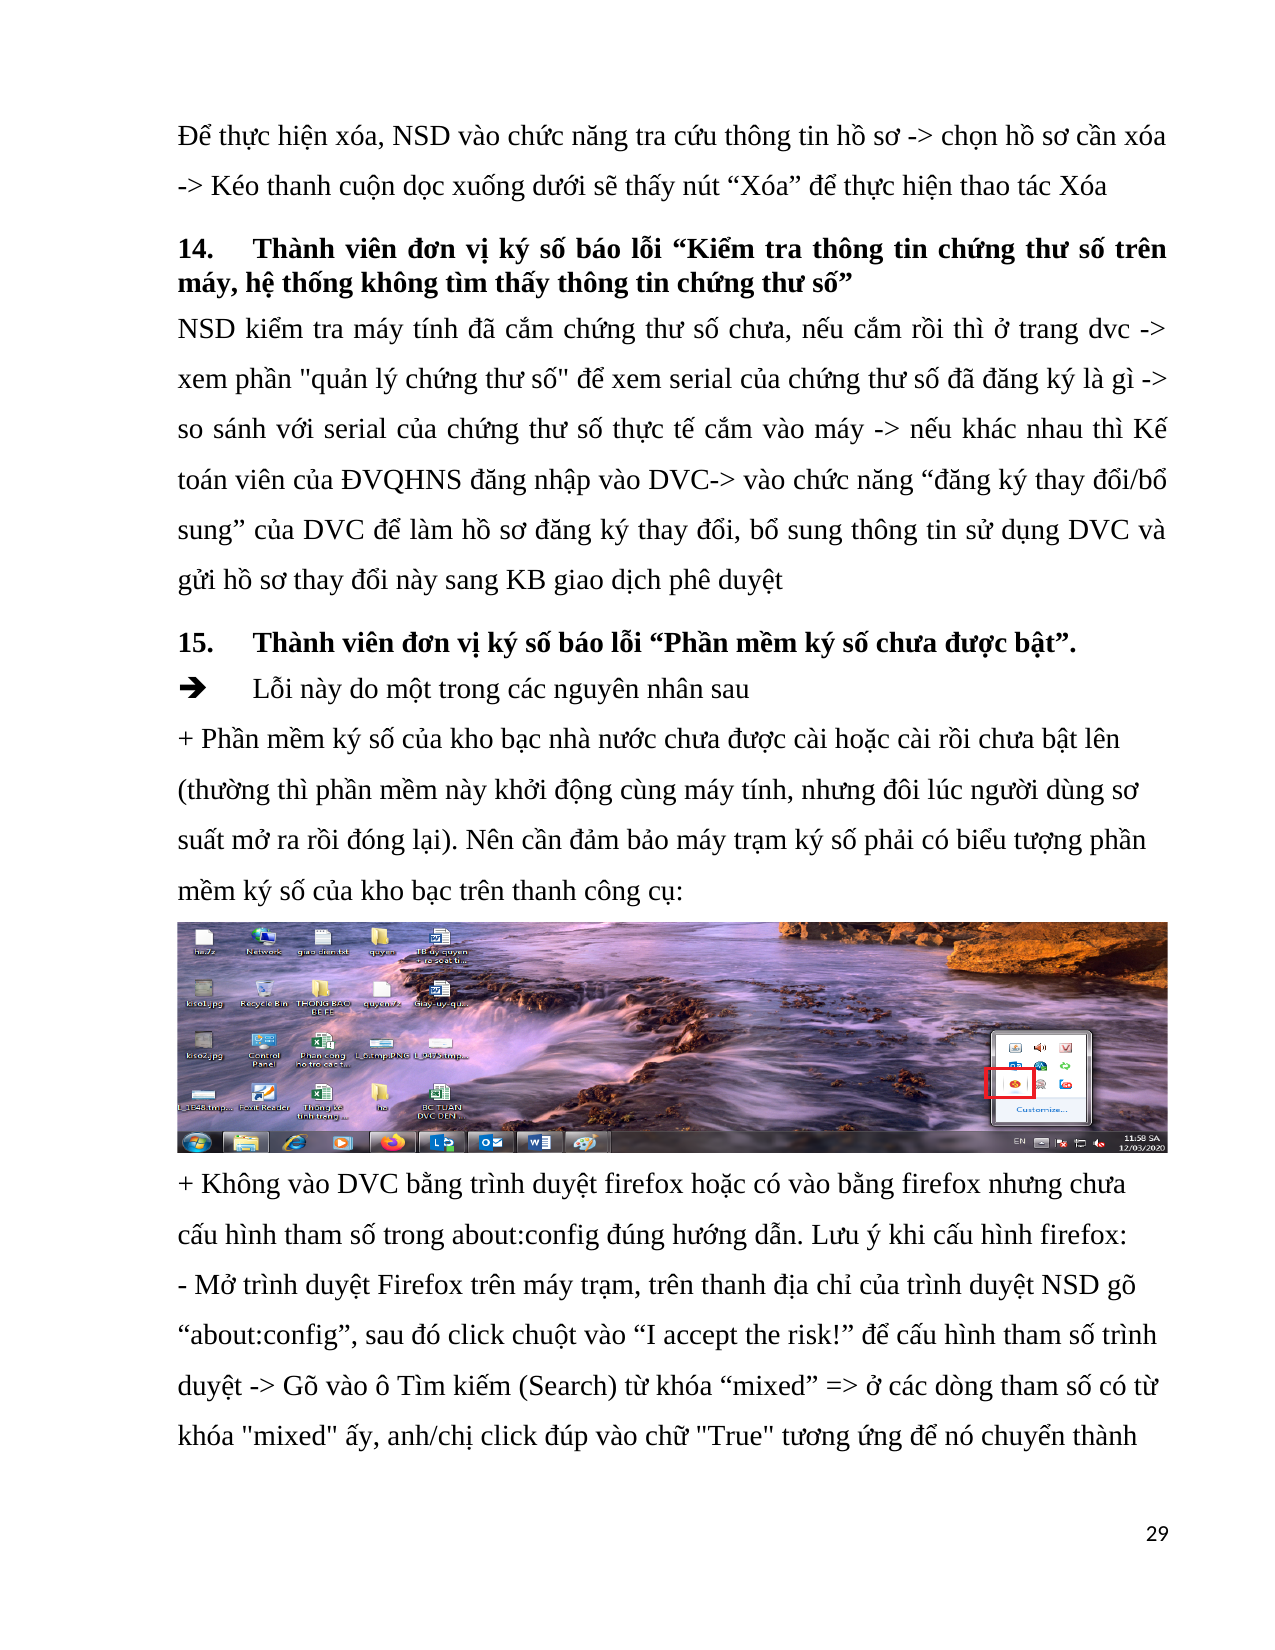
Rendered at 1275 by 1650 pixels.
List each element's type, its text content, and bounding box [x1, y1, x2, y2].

picture [177, 922, 1168, 1153]
subtitle Thành viên đơn vị ký số báo lỗi “Phần mềm ký số chưa được bật”. [177, 625, 1169, 659]
list Lỗi này do một trong các nguyên nhân sau [177, 671, 1169, 705]
text + Không vào DVC bằng trình duyệt firefox hoặc có vào bằng firefox nhưng chưa cấu hình tham số trong about:config đúng hướng dẫn. Lưu ý khi cấu hình firefox: [177, 1167, 1169, 1250]
subtitle Thành viên đơn vị ký số báo lỗi “Kiểm tra thông tin chứng thư số trên máy, hệ thống không tìm thấy thông tin chứng thư số” [177, 231, 1169, 298]
text NSD kiểm tra máy tính đã cắm chứng thư số chưa, nếu cắm rồi thì ở trang dvc -> xem phần "quản lý chứng thư số" để xem serial của chứng thư số đã đăng ký là gì -> so sánh với serial của chứng thư số thực tế cắm vào máy -> nếu khác nhau thì Kế toán viên của ĐVQHNS đăng nhập vào DVC-> vào chức năng “đăng ký thay đổi/bổ sung” của DVC để làm hồ sơ đăng ký thay đổi, bổ sung thông tin sử dụng DVC và gửi hồ sơ thay đổi này sang KB giao dịch phê duyệt [177, 311, 1169, 596]
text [177, 1267, 1169, 1452]
text + Phần mềm ký số của kho bạc nhà nước chưa được cài hoặc cài rồi chưa bật lên (thường thì phần mềm này khởi động cùng máy tính, nhưng đôi lúc người dùng sơ suất mở ra rồi đóng lại). Nên cần đảm bảo máy trạm ký số phải có biểu tượng phần mềm ký số của kho bạc trên thanh công cụ: [177, 722, 1169, 906]
text Để thực hiện xóa, NSD vào chức năng tra cứu thông tin hồ sơ -> chọn hồ sơ cần xóa -> Kéo thanh cuộn dọc xuống dưới sẽ thấy nút “Xóa” để thực hiện thao tác Xóa [177, 118, 1169, 202]
